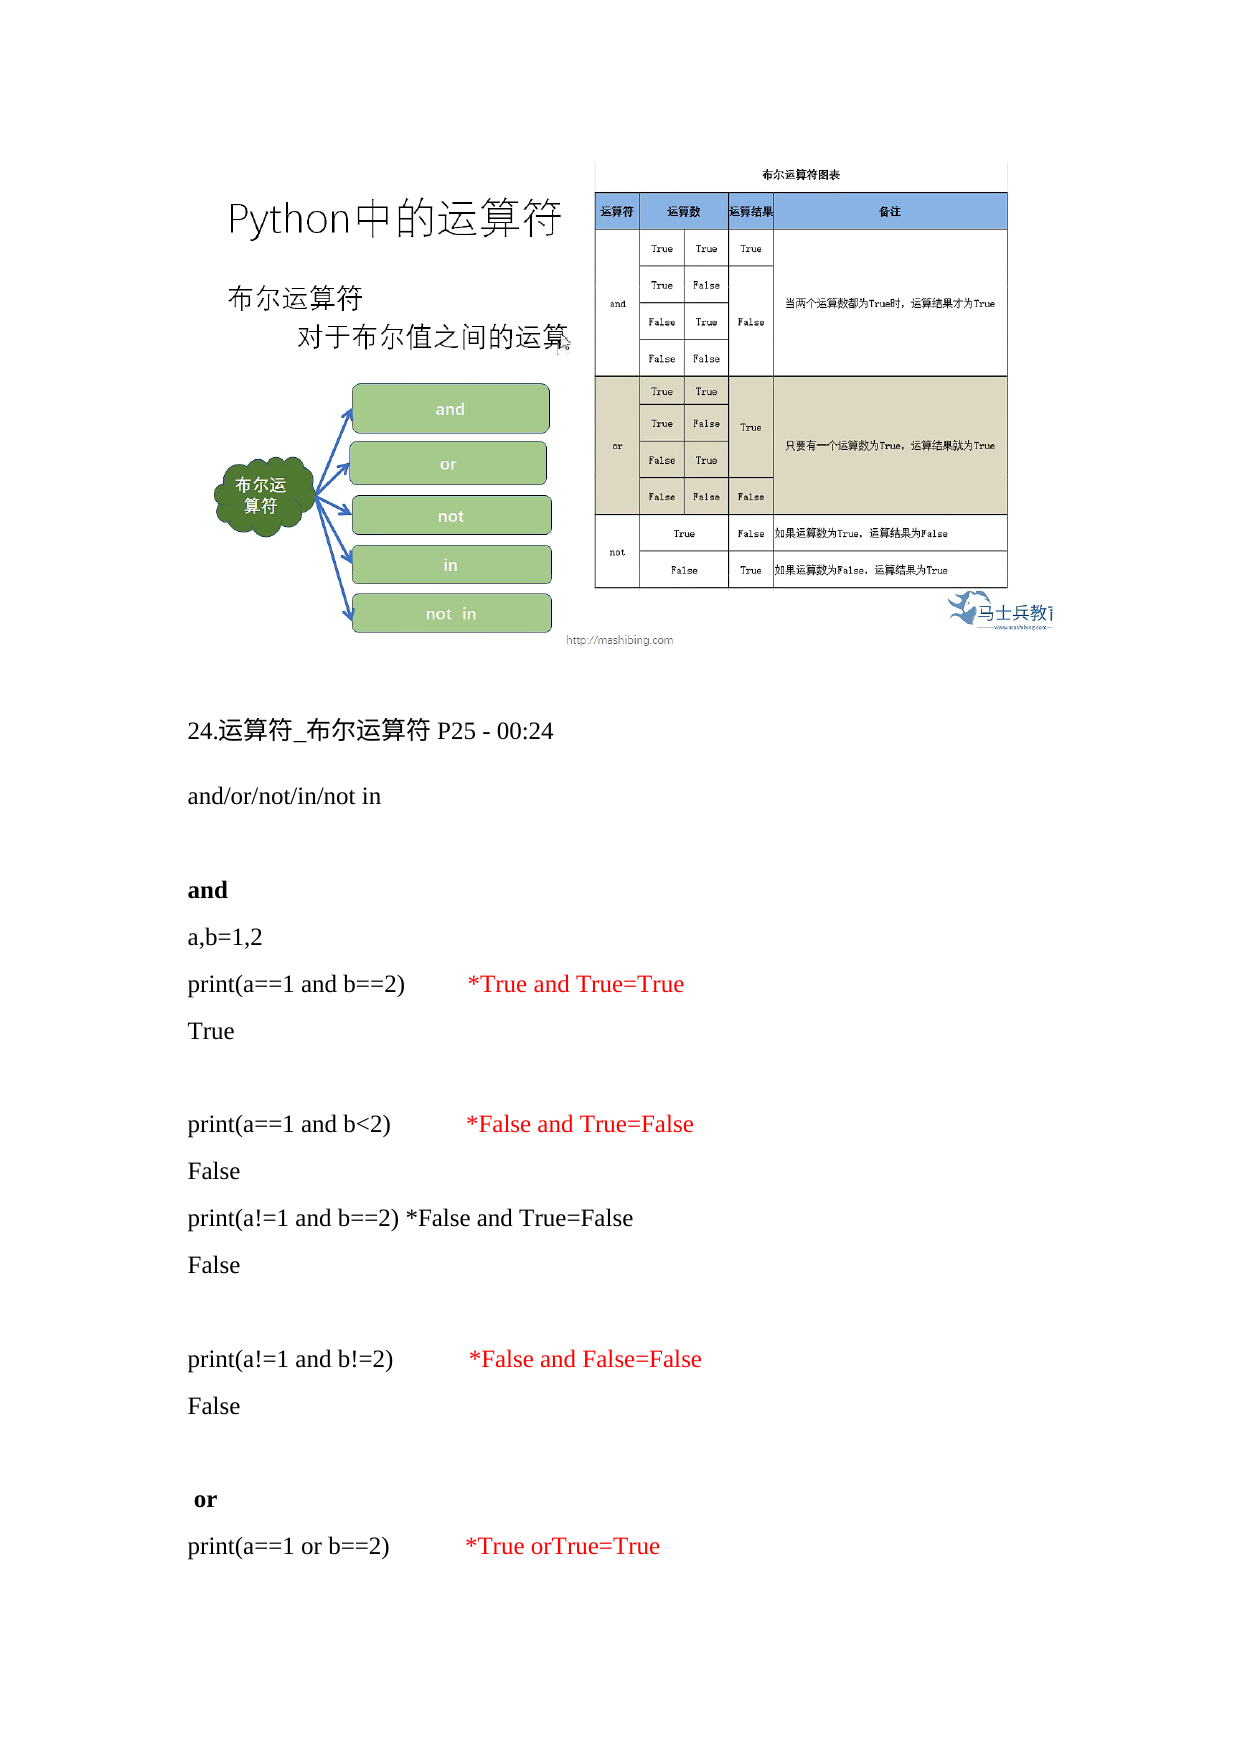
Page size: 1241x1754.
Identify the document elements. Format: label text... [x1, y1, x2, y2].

text True [187, 1014, 1053, 1046]
text print(a==1 and b<2) *False and True=False [187, 1108, 1053, 1140]
text False [187, 1389, 1053, 1421]
text 24.运算符_布尔运算符 P25 - 00:24 [187, 696, 1053, 761]
text a,b=1,2 [187, 920, 1053, 953]
text False [187, 1154, 1053, 1187]
text False [187, 1248, 1053, 1281]
text print(a!=1 and b!=2) *False and False=False [187, 1342, 1053, 1374]
text and [187, 873, 1053, 906]
text print(a!=1 and b==2) *False and True=False [187, 1201, 1053, 1234]
text print(a==1 or b==2) *True orTrue=True [187, 1529, 1053, 1562]
text or [187, 1483, 1053, 1515]
text print(a==1 and b==2) *True and True=True [187, 967, 1053, 999]
text and/or/not/in/not in [187, 779, 1053, 812]
picture [187, 162, 1053, 650]
